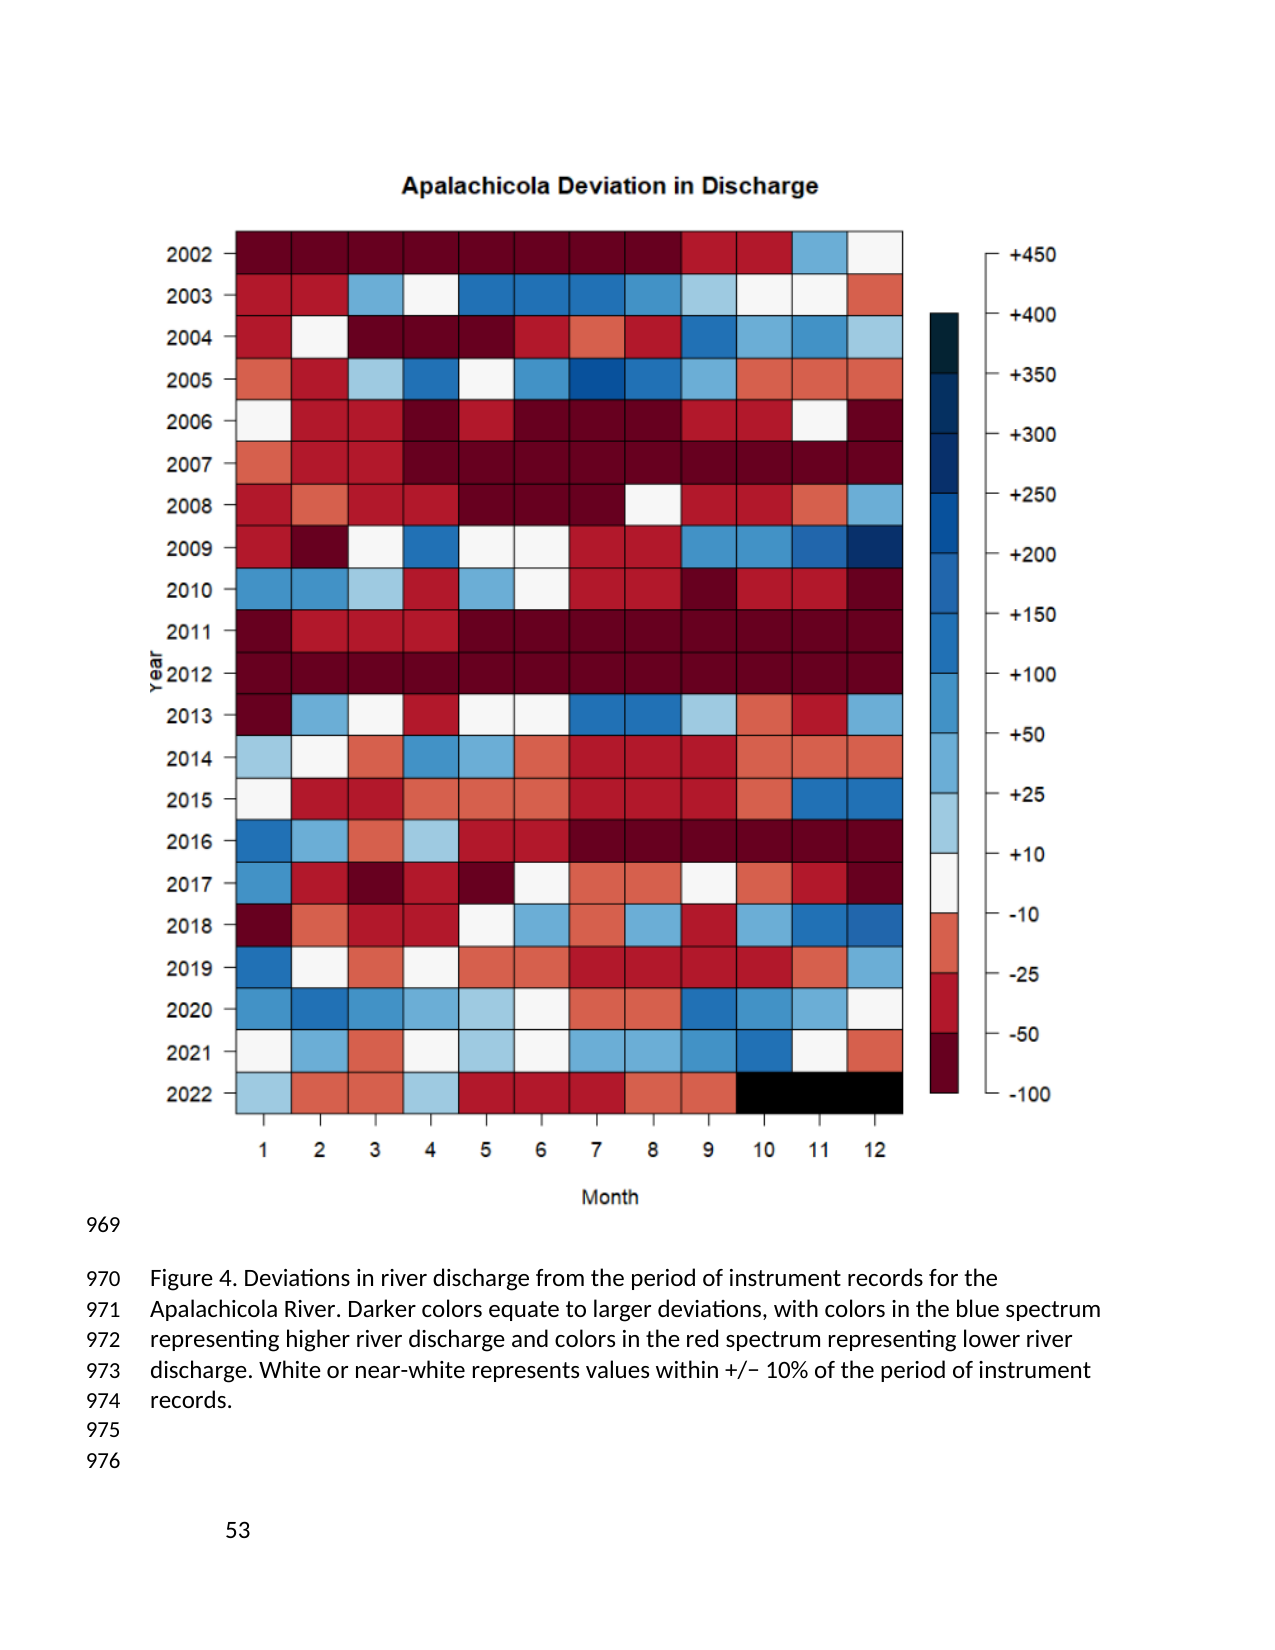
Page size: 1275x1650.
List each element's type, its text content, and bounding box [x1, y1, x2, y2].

text Figure 4. Deviations in river discharge from the period of instrument records for the Apalachicola River. Darker colors equate to larger deviations, with colors in the blue spectrum representing higher river discharge and colors in the red spectrum representing lower river discharge. White or near-white represents values within +/− 10% of the period of instrument records. [150, 1263, 1125, 1415]
picture [150, 150, 1086, 1232]
